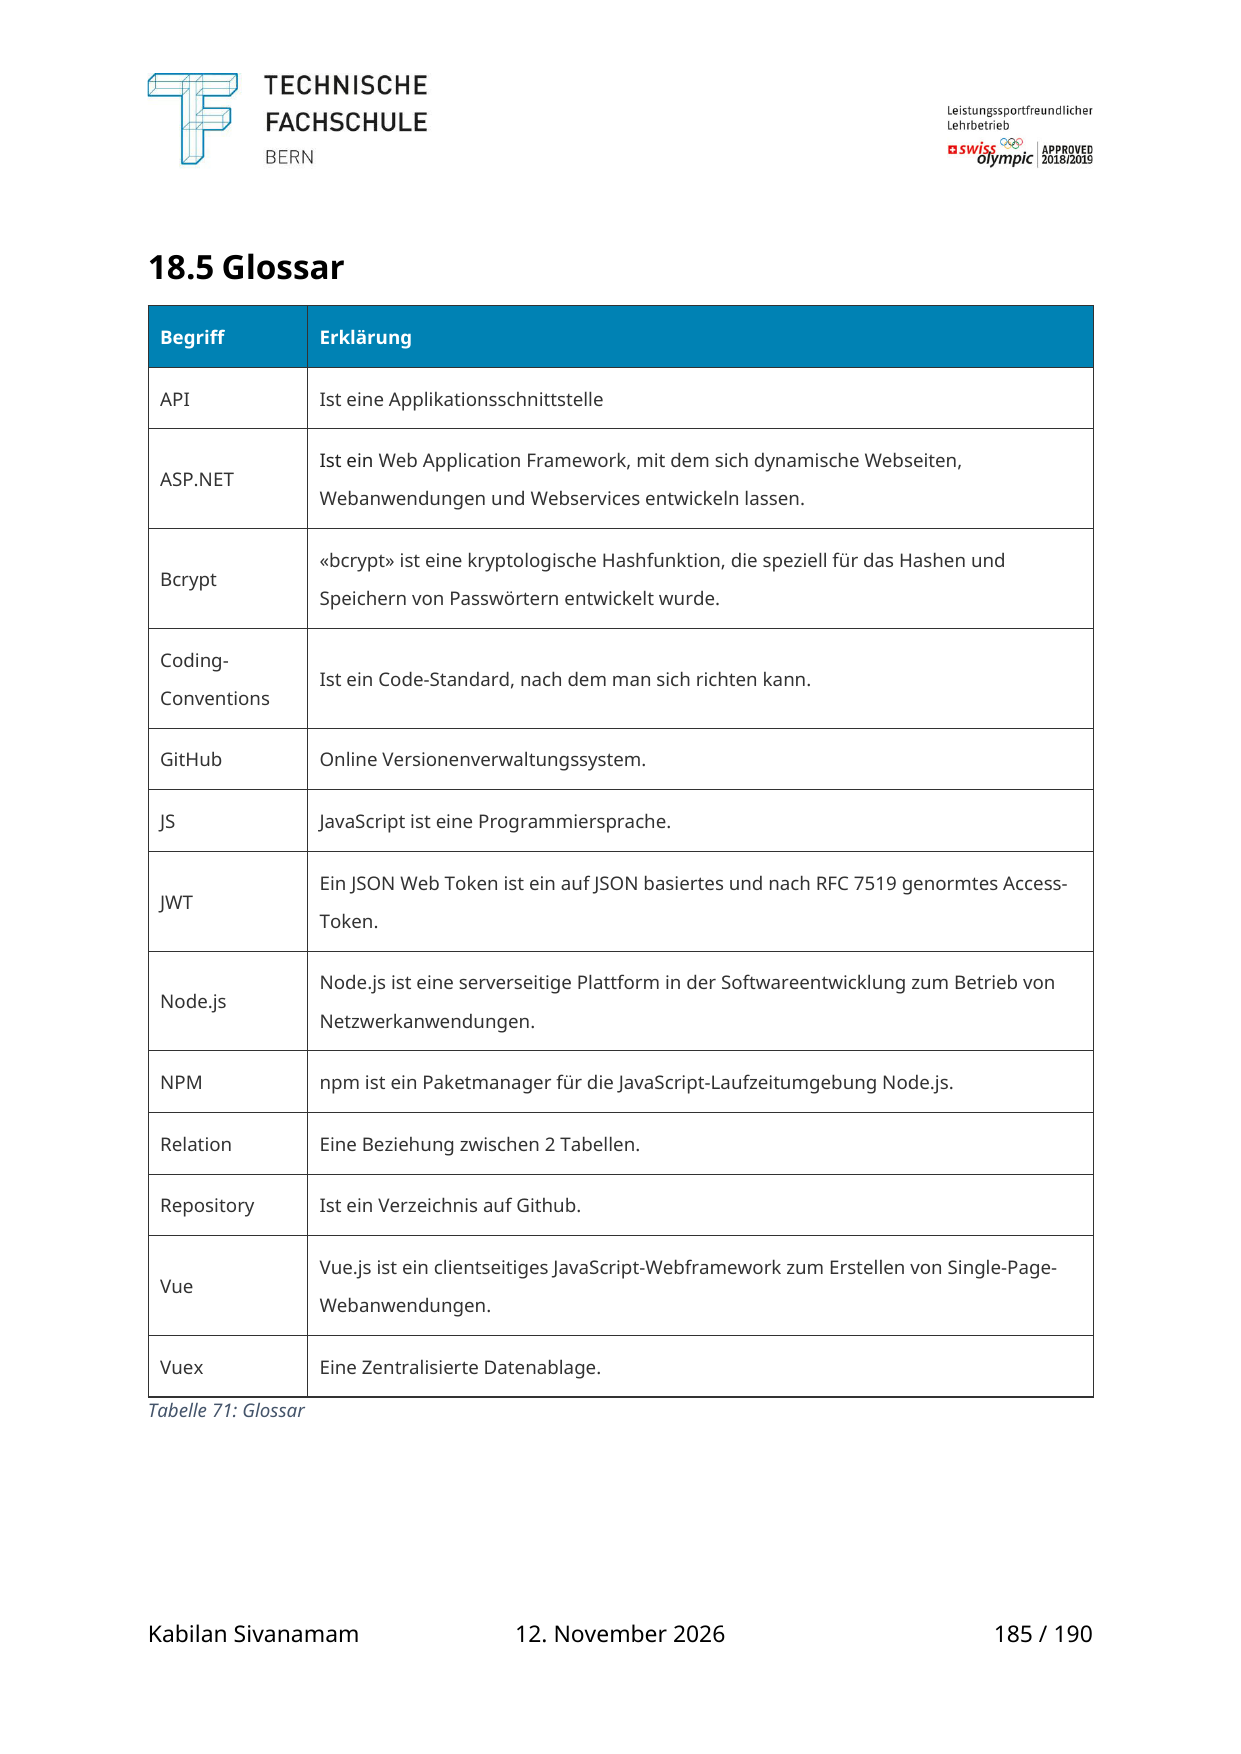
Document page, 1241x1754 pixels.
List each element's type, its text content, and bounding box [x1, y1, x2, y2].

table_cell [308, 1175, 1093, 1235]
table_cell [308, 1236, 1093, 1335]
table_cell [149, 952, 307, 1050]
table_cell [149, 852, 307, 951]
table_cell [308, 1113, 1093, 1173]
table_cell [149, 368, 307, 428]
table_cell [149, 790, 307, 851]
picture [147, 73, 1093, 196]
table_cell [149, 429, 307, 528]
subtitle Glossar [148, 244, 1093, 289]
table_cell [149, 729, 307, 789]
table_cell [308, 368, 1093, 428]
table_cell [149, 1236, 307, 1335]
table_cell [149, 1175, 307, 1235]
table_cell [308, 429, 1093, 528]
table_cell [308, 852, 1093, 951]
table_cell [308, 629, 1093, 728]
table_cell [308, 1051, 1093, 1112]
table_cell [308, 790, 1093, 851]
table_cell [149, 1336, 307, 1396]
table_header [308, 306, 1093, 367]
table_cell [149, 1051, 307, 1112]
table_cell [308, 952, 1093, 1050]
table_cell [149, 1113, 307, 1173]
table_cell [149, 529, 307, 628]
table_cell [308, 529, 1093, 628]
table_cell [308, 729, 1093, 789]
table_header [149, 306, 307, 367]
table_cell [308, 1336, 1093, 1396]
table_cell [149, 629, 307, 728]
